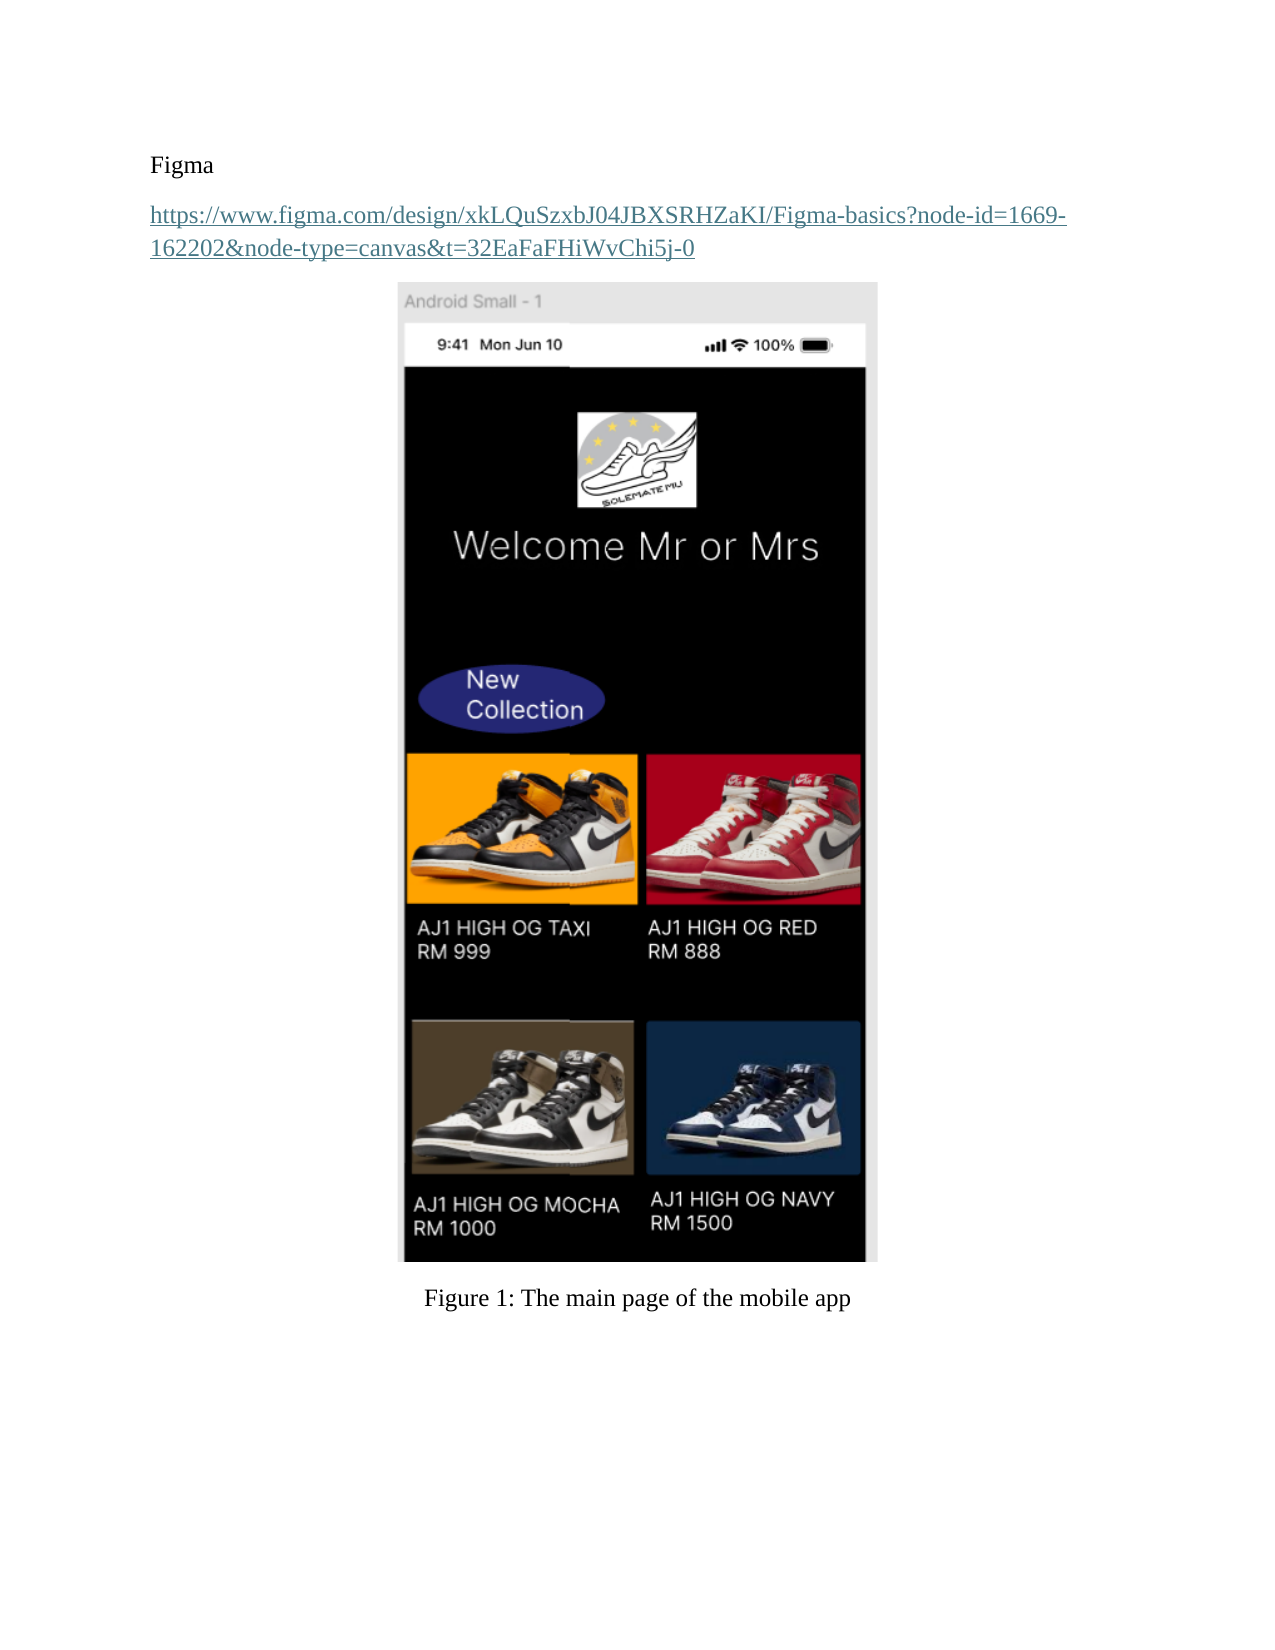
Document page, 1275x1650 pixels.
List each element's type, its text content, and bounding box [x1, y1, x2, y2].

text https://www.figma.com/design/xkLQuSzxbJ04JBXSRHZaKI/Figma-basics?node-id=1669-162202&node-type=canvas&t=32EaFaFHiWvChi5j-0 [150, 200, 1125, 261]
text Figma [150, 150, 1125, 179]
picture [397, 282, 878, 1262]
text Figure 1: The main page of the mobile app [150, 1283, 1125, 1312]
